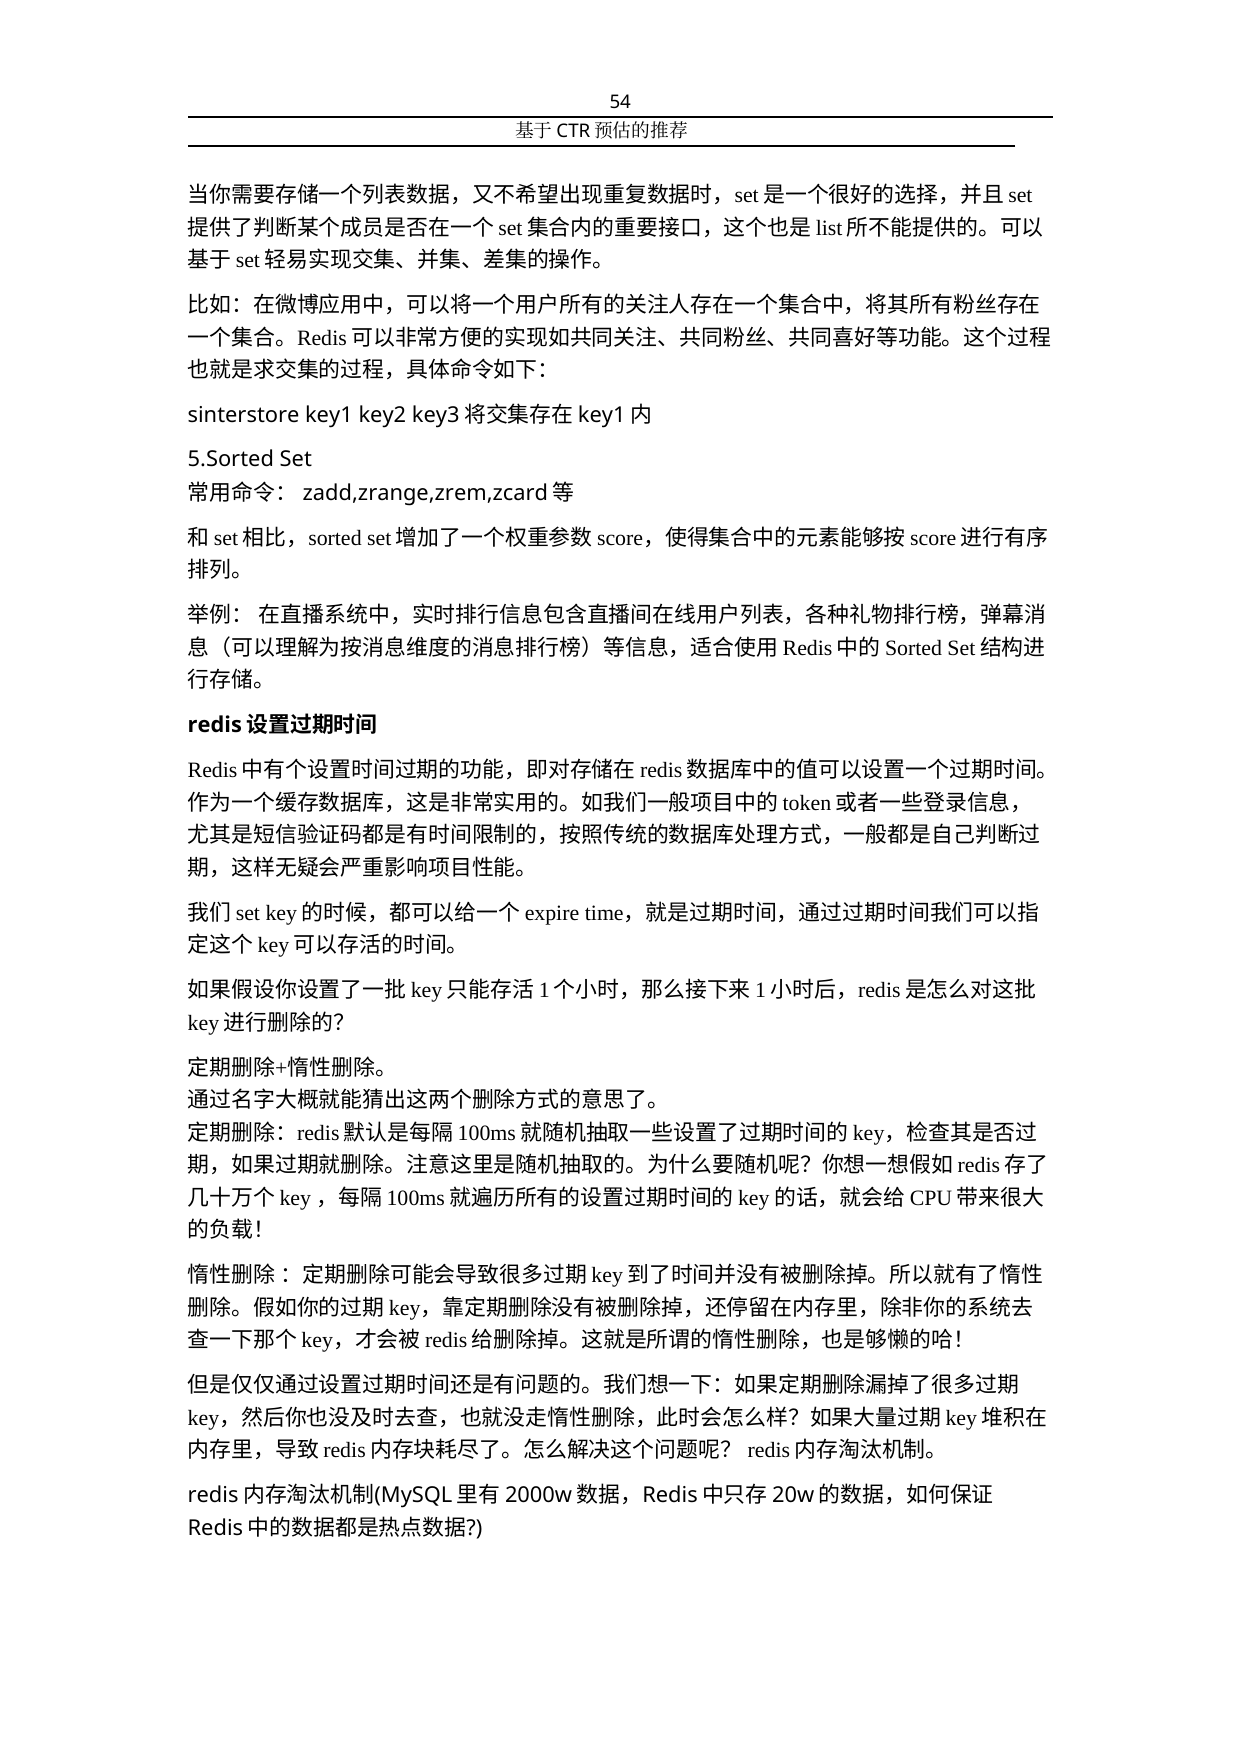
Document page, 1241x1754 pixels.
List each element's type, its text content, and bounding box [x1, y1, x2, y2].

text 当你需要存储一个列表数据，又不希望出现重复数据时，set是一个很好的选择，并且set提供了判断某个成员是否在一个set集合内的重要接口，这个也是list所不能提供的。可以基于set轻易实现交集、并集、差集的操作。 [187, 177, 1053, 274]
text 惰性删除 ：定期删除可能会导致很多过期key到了时间并没有被删除掉。所以就有了惰性删除。假如你的过期key，靠定期删除没有被删除掉，还停留在内存里，除非你的系统去查一下那个key，才会被redis给删除掉。这就是所谓的惰性删除，也是够懒的哈！ [187, 1257, 1053, 1354]
text 如果假设你设置了一批key只能存活1个小时，那么接下来1小时后，redis是怎么对这批key进行删除的？ [187, 972, 1053, 1037]
text sinterstore key1 key2 key3将交集存在key1内 [187, 397, 1053, 429]
text 比如：在微博应用中，可以将一个用户所有的关注人存在一个集合中，将其所有粉丝存在一个集合。Redis可以非常方便的实现如共同关注、共同粉丝、共同喜好等功能。这个过程也就是求交集的过程，具体命令如下： [187, 287, 1053, 384]
text 常用命令： zadd,zrange,zrem,zcard等 [187, 474, 1053, 507]
text 但是仅仅通过设置过期时间还是有问题的。我们想一下：如果定期删除漏掉了很多过期key，然后你也没及时去查，也就没走惰性删除，此时会怎么样？如果大量过期key堆积在内存里，导致redis内存块耗尽了。怎么解决这个问题呢？ redis内存淘汰机制。 [187, 1367, 1053, 1464]
text 和set相比，sorted set增加了一个权重参数score，使得集合中的元素能够按score进行有序排列。 [187, 519, 1053, 584]
text redis内存淘汰机制(MySQL里有2000w数据，Redis中只存20w的数据，如何保证Redis中的数据都是热点数据?) [187, 1477, 1053, 1542]
list 定期删除+惰性删除。 [187, 1049, 1053, 1082]
text Redis中有个设置时间过期的功能，即对存储在redis数据库中的值可以设置一个过期时间。作为一个缓存数据库，这是非常实用的。如我们一般项目中的token或者一些登录信息，尤其是短信验证码都是有时间限制的，按照传统的数据库处理方式，一般都是自己判断过期，这样无疑会严重影响项目性能。 [187, 752, 1053, 882]
text 定期删除：redis默认是每隔100ms就随机抽取一些设置了过期时间的key，检查其是否过期，如果过期就删除。注意这里是随机抽取的。为什么要随机呢？你想一想假如redis存了几十万个key ，每隔100ms就遍历所有的设置过期时间的key的话，就会给CPU带来很大的负载！ [187, 1114, 1053, 1244]
text 举例： 在直播系统中，实时排行信息包含直播间在线用户列表，各种礼物排行榜，弹幕消息（可以理解为按消息维度的消息排行榜）等信息，适合使用Redis中的Sorted Set结构进行存储。 [187, 597, 1053, 694]
text 我们set key的时候，都可以给一个expire time，就是过期时间，通过过期时间我们可以指定这个key可以存活的时间。 [187, 894, 1053, 959]
list 通过名字大概就能猜出这两个删除方式的意思了。 [187, 1082, 1053, 1114]
text redis设置过期时间 [187, 707, 1053, 739]
text 5.Sorted Set [187, 442, 1053, 474]
